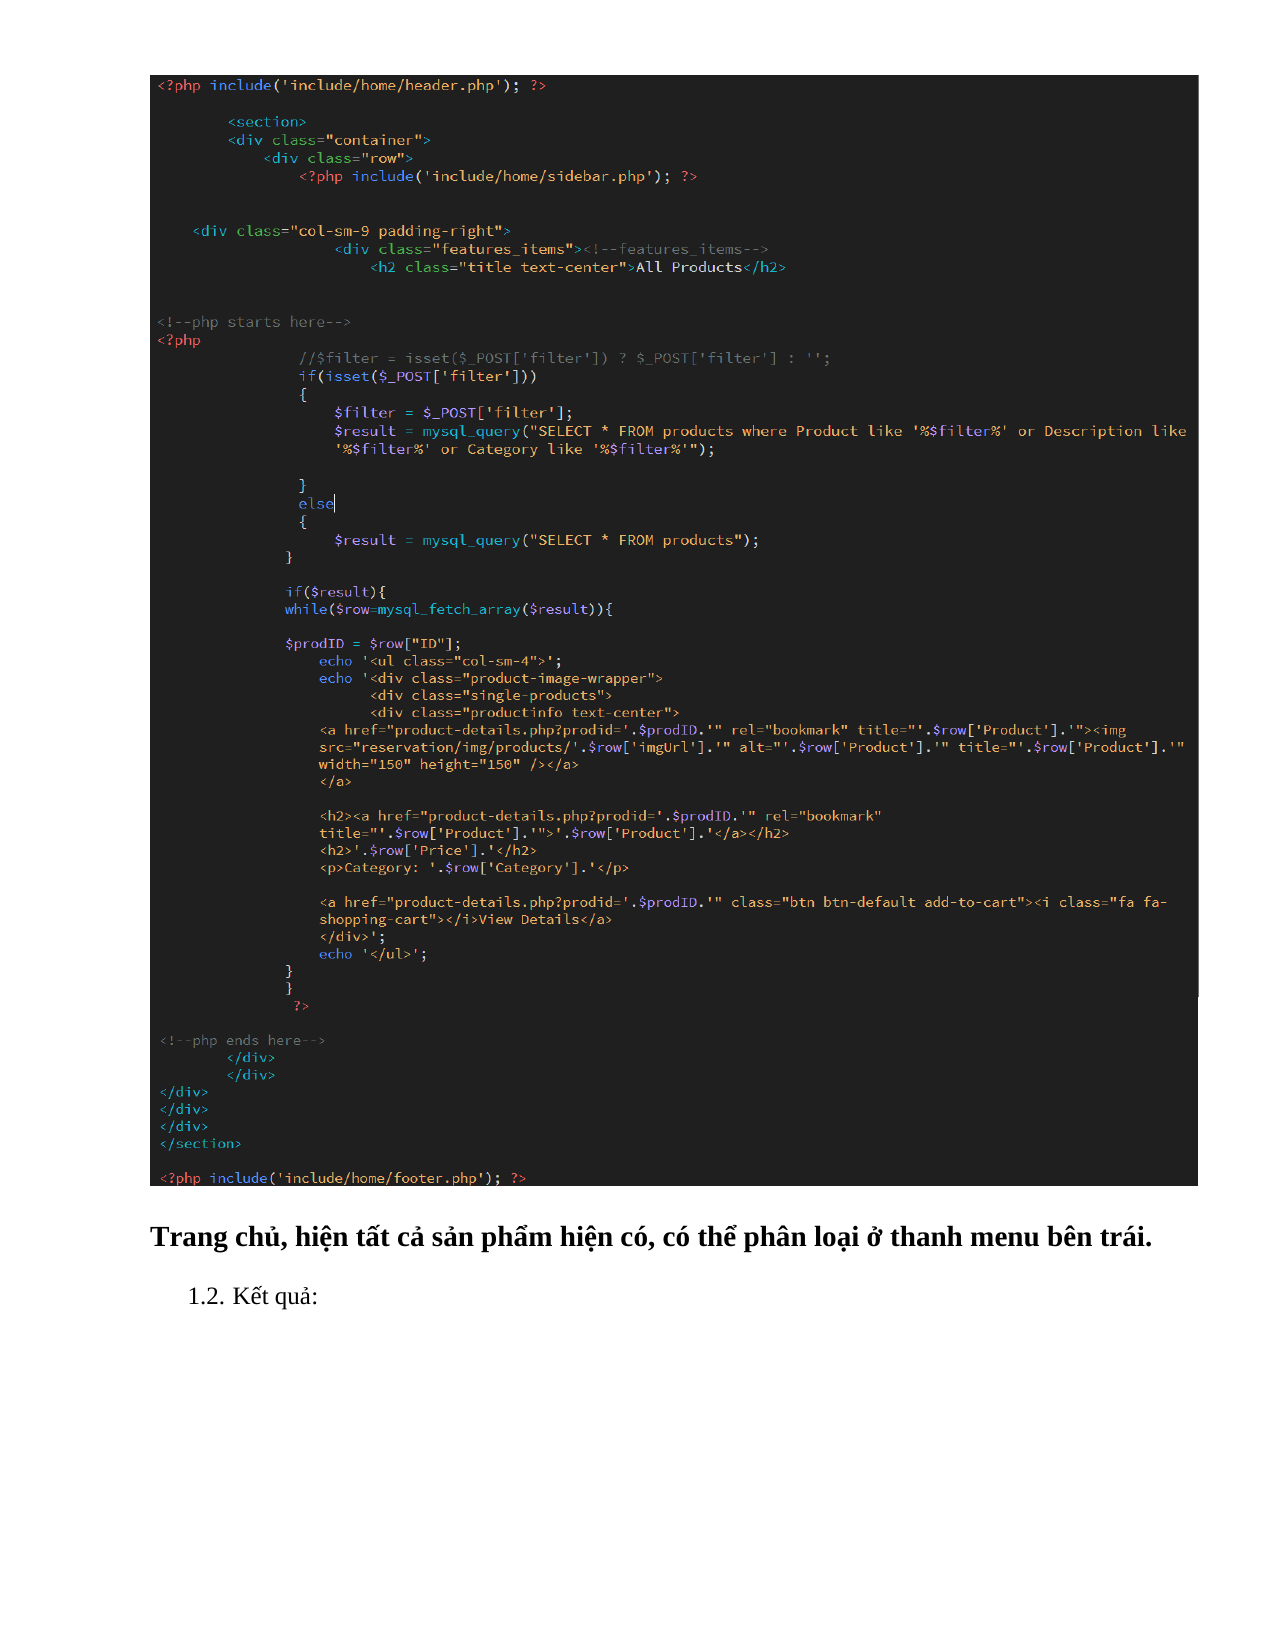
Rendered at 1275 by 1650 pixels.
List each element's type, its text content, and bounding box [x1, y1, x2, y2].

text Trang chủ, hiện tất cả sản phẩm hiện có, có thể phân loại ở thanh menu bên trái. [150, 1219, 1200, 1252]
subtitle Kết quả: [187, 1281, 1200, 1310]
picture [150, 75, 1199, 1186]
